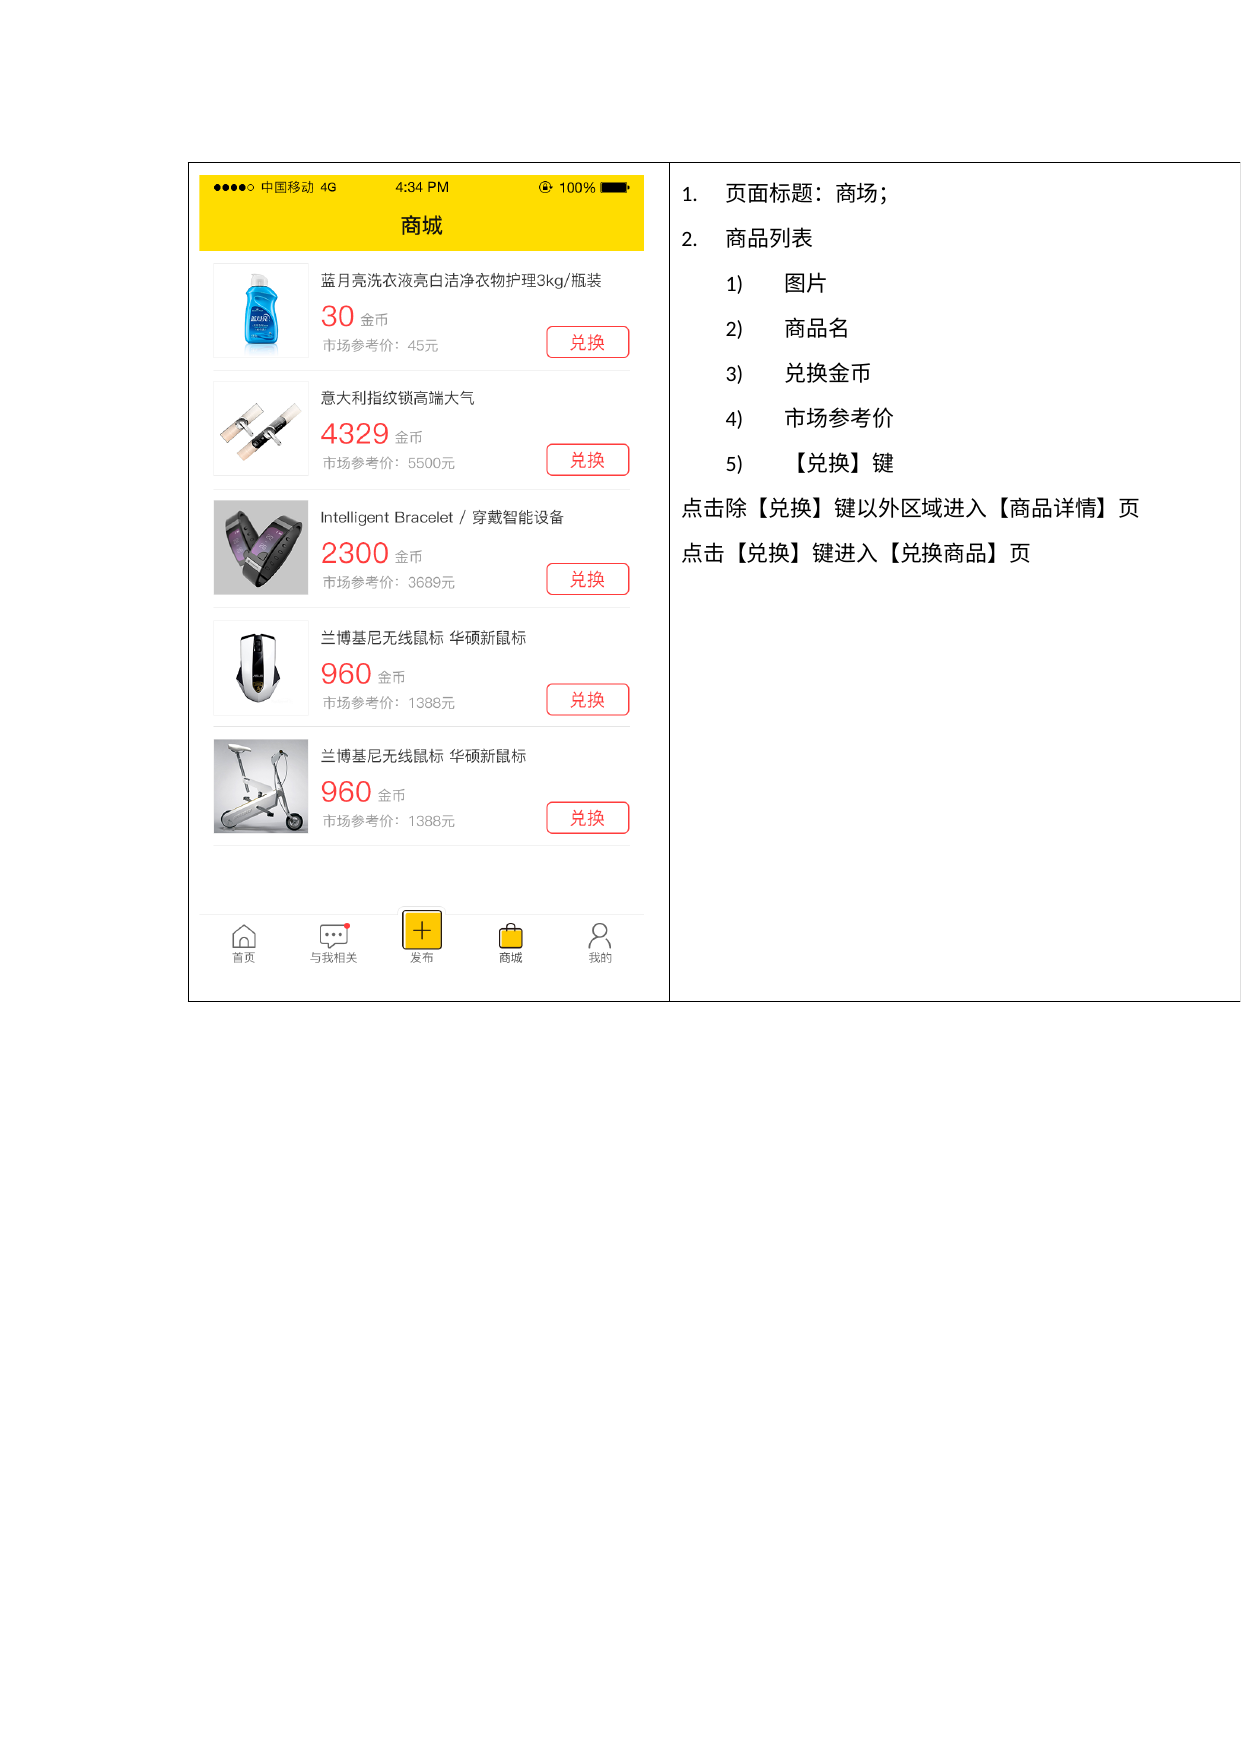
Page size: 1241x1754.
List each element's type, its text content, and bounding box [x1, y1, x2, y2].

table_cell [189, 163, 669, 1001]
picture [199, 175, 644, 967]
table_cell 页面标题：商场； 商品列表 图片 商品名 兑换金币 市场参考价 【兑换】键 点击除【兑换】键以外区域进入【商品详情】页 点击【兑换】键进入【兑换商品】页 [670, 163, 1240, 1001]
